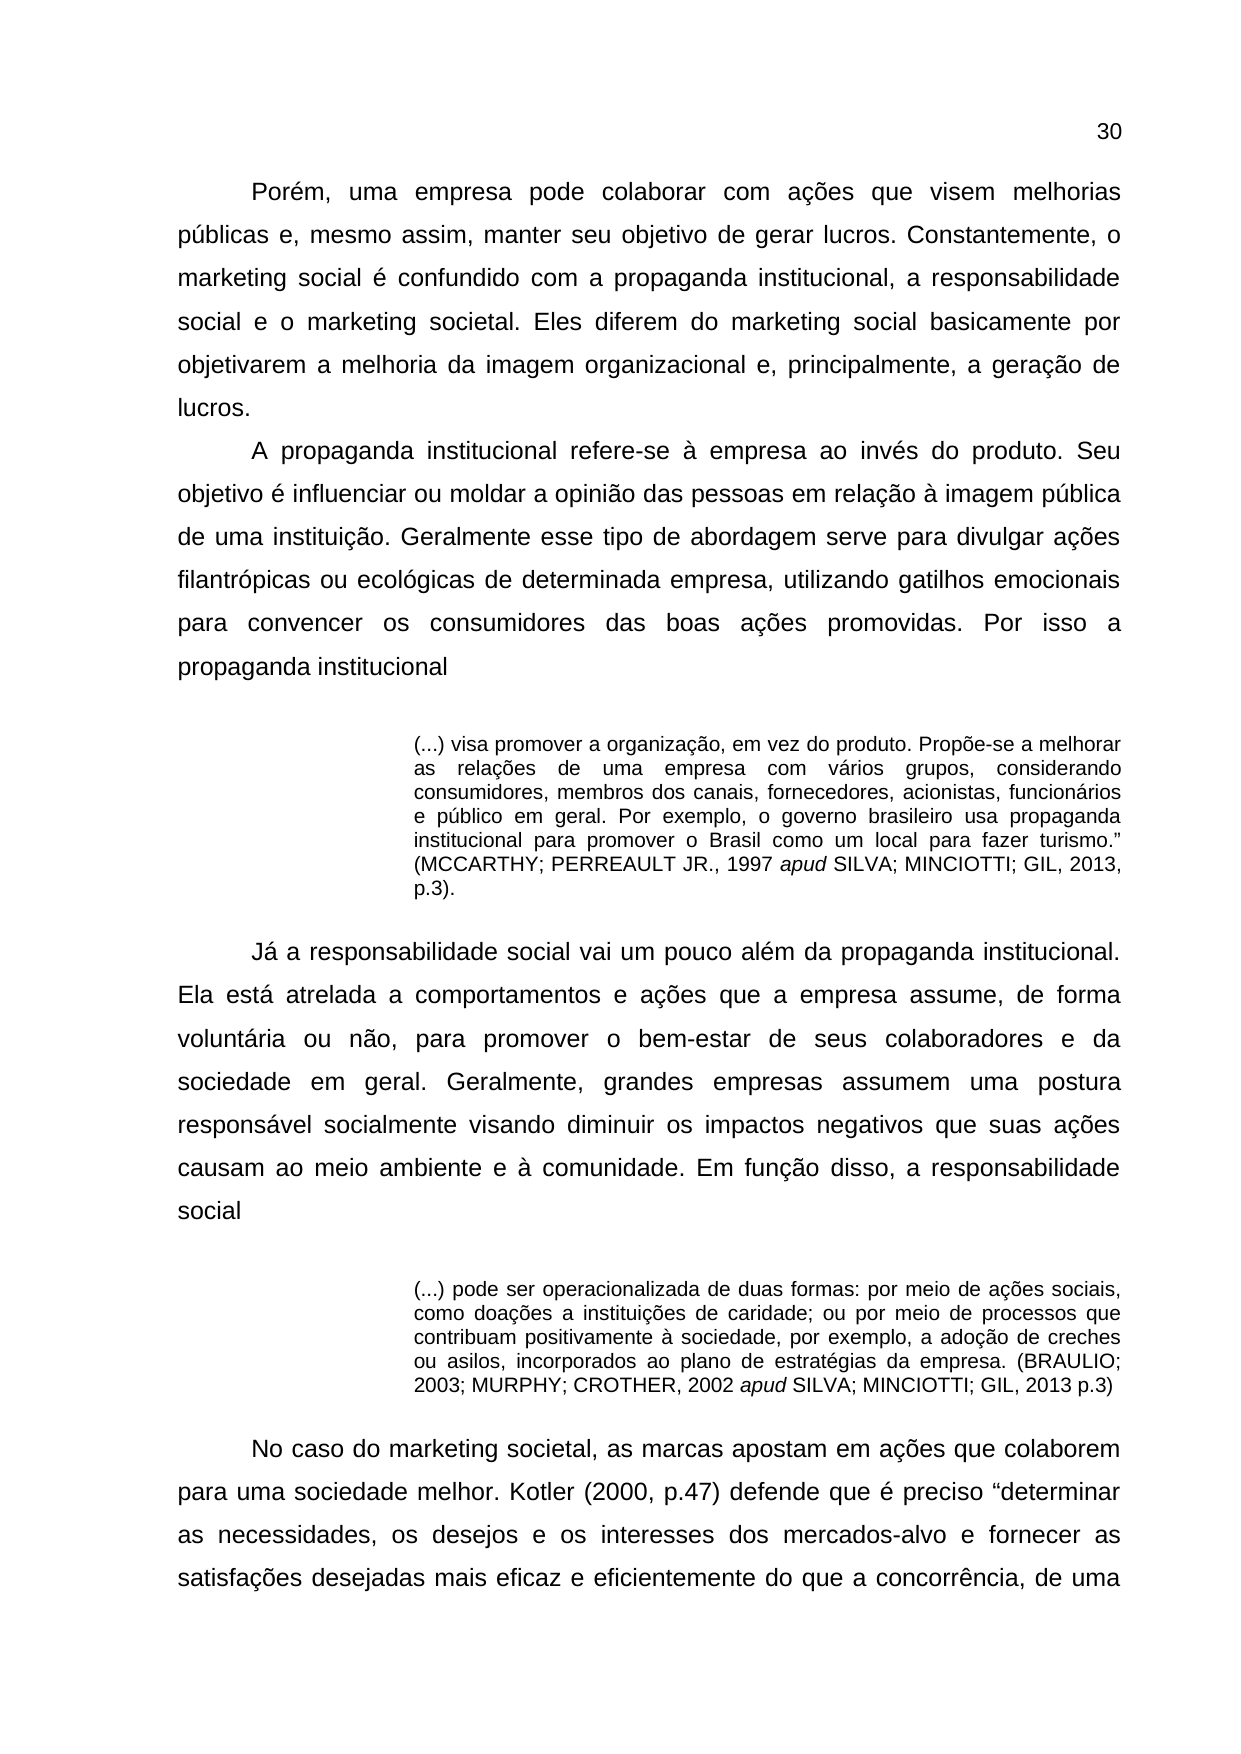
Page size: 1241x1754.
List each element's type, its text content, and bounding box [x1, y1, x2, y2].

text A propaganda institucional refere-se à empresa ao invés do produto. Seu objetivo é influenciar ou moldar a opinião das pessoas em relação à imagem pública de uma instituição. Geralmente esse tipo de abordagem serve para divulgar ações filantrópicas ou ecológicas de determinada empresa, utilizando gatilhos emocionais para convencer os consumidores das boas ações promovidas. Por isso a propaganda institucional [177, 436, 1122, 680]
text Porém, uma empresa pode colaborar com ações que visem melhorias públicas e, mesmo assim, manter seu objetivo de gerar lucros. Constantemente, o marketing social é confundido com a propaganda institucional, a responsabilidade social e o marketing societal. Eles diferem do marketing social basicamente por objetivarem a melhoria da imagem organizacional e, principalmente, a geração de lucros. [177, 177, 1122, 422]
text Já a responsabilidade social vai um pouco além da propaganda institucional. Ela está atrelada a comportamentos e ações que a empresa assume, de forma voluntária ou não, para promover o bem-estar de seus colaboradores e da sociedade em geral. Geralmente, grandes empresas assumem uma postura responsável socialmente visando diminuir os impactos negativos que suas ações causam ao meio ambiente e à comunidade. Em função disso, a responsabilidade social [177, 937, 1122, 1225]
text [177, 1434, 1122, 1592]
text (...) pode ser operacionalizada de duas formas: por meio de ações sociais, como doações a instituições de caridade; ou por meio de processos que contribuam positivamente à sociedade, por exemplo, a adoção de creches ou asilos, incorporados ao plano de estratégias da empresa. (BRAULIO; 2003; MURPHY; CROTHER, 2002 apud SILVA; MINCIOTTI; GIL, 2013 p.3) [413, 1277, 1122, 1397]
text (...) visa promover a organização, em vez do produto. Propõe-se a melhorar as relações de uma empresa com vários grupos, considerando consumidores, membros dos canais, fornecedores, acionistas, funcionários e público em geral. Por exemplo, o governo brasileiro usa propaganda institucional para promover o Brasil como um local para fazer turismo.” (MCCARTHY; PERREAULT JR., 1997 apud SILVA; MINCIOTTI; GIL, 2013, p.3). [413, 732, 1122, 900]
